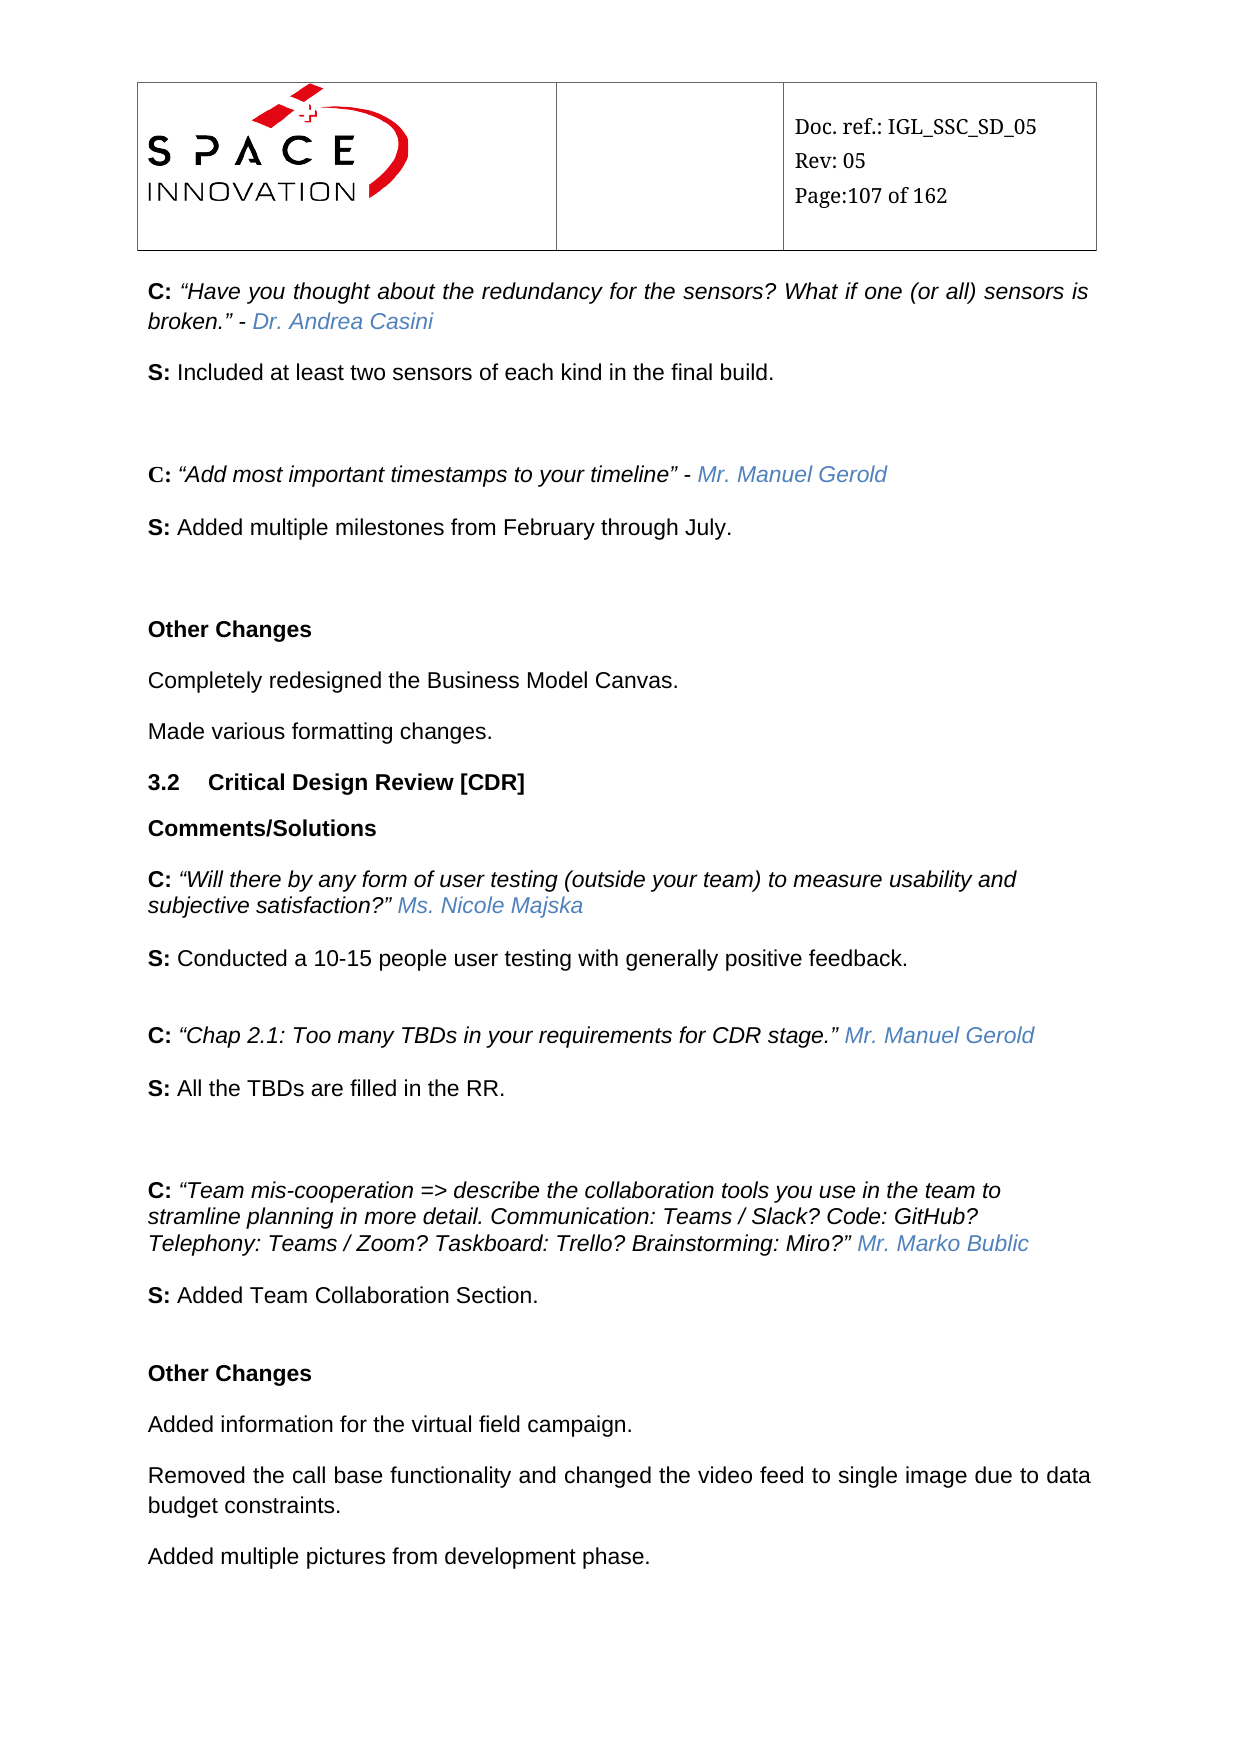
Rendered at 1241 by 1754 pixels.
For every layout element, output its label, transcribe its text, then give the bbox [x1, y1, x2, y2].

text Removed the call base functionality and changed the video feed to single image due to data budget constraints. [148, 1462, 1092, 1518]
text S: Added Team Collaboration Section. [148, 1282, 1092, 1309]
text S: All the TBDs are filled in the RR. [148, 1075, 1092, 1101]
text S: Included at least two sensors of each kind in the final build. [148, 359, 1092, 385]
text C: “Have you thought about the redundancy for the sensors? What if one (or all) sensors is broken.” - Dr. Andrea Casini [148, 278, 1092, 334]
text C: “Chap 2.1: Too many TBDs in your requirements for CDR stage.” Mr. Manuel Gerold [148, 1022, 1092, 1048]
text Made various formatting changes. [148, 718, 1092, 744]
text Completely redesigned the Business Model Canvas. [148, 667, 1092, 693]
text S: Conducted a 10-15 people user testing with generally positive feedback. [148, 945, 1092, 971]
picture [148, 83, 409, 201]
text Other Changes [148, 1360, 1092, 1386]
text S: Added multiple milestones from February through July. [148, 514, 1092, 540]
text Other Changes [148, 616, 1092, 642]
text Comments/Solutions [148, 815, 1092, 841]
text C: “Will there by any form of user testing (outside your team) to measure usability and subjective satisfaction?” Ms. Nicole Majska [148, 866, 1092, 918]
text Added information for the virtual field campaign. [148, 1411, 1092, 1437]
text Added multiple pictures from development phase. [148, 1543, 1092, 1569]
subtitle Critical Design Review [CDR] [148, 769, 1092, 795]
text C: “Team mis-cooperation => describe the collaboration tools you use in the team to stramline planning in more detail. Communication: Teams / Slack? Code: GitHub? Telephony: Teams / Zoom? Taskboard: Trello? Brainstorming: Miro?” Mr. Marko Bublic [148, 1177, 1092, 1256]
text C: “Add most important timestamps to your timeline” - Mr. Manuel Gerold [148, 461, 1092, 487]
